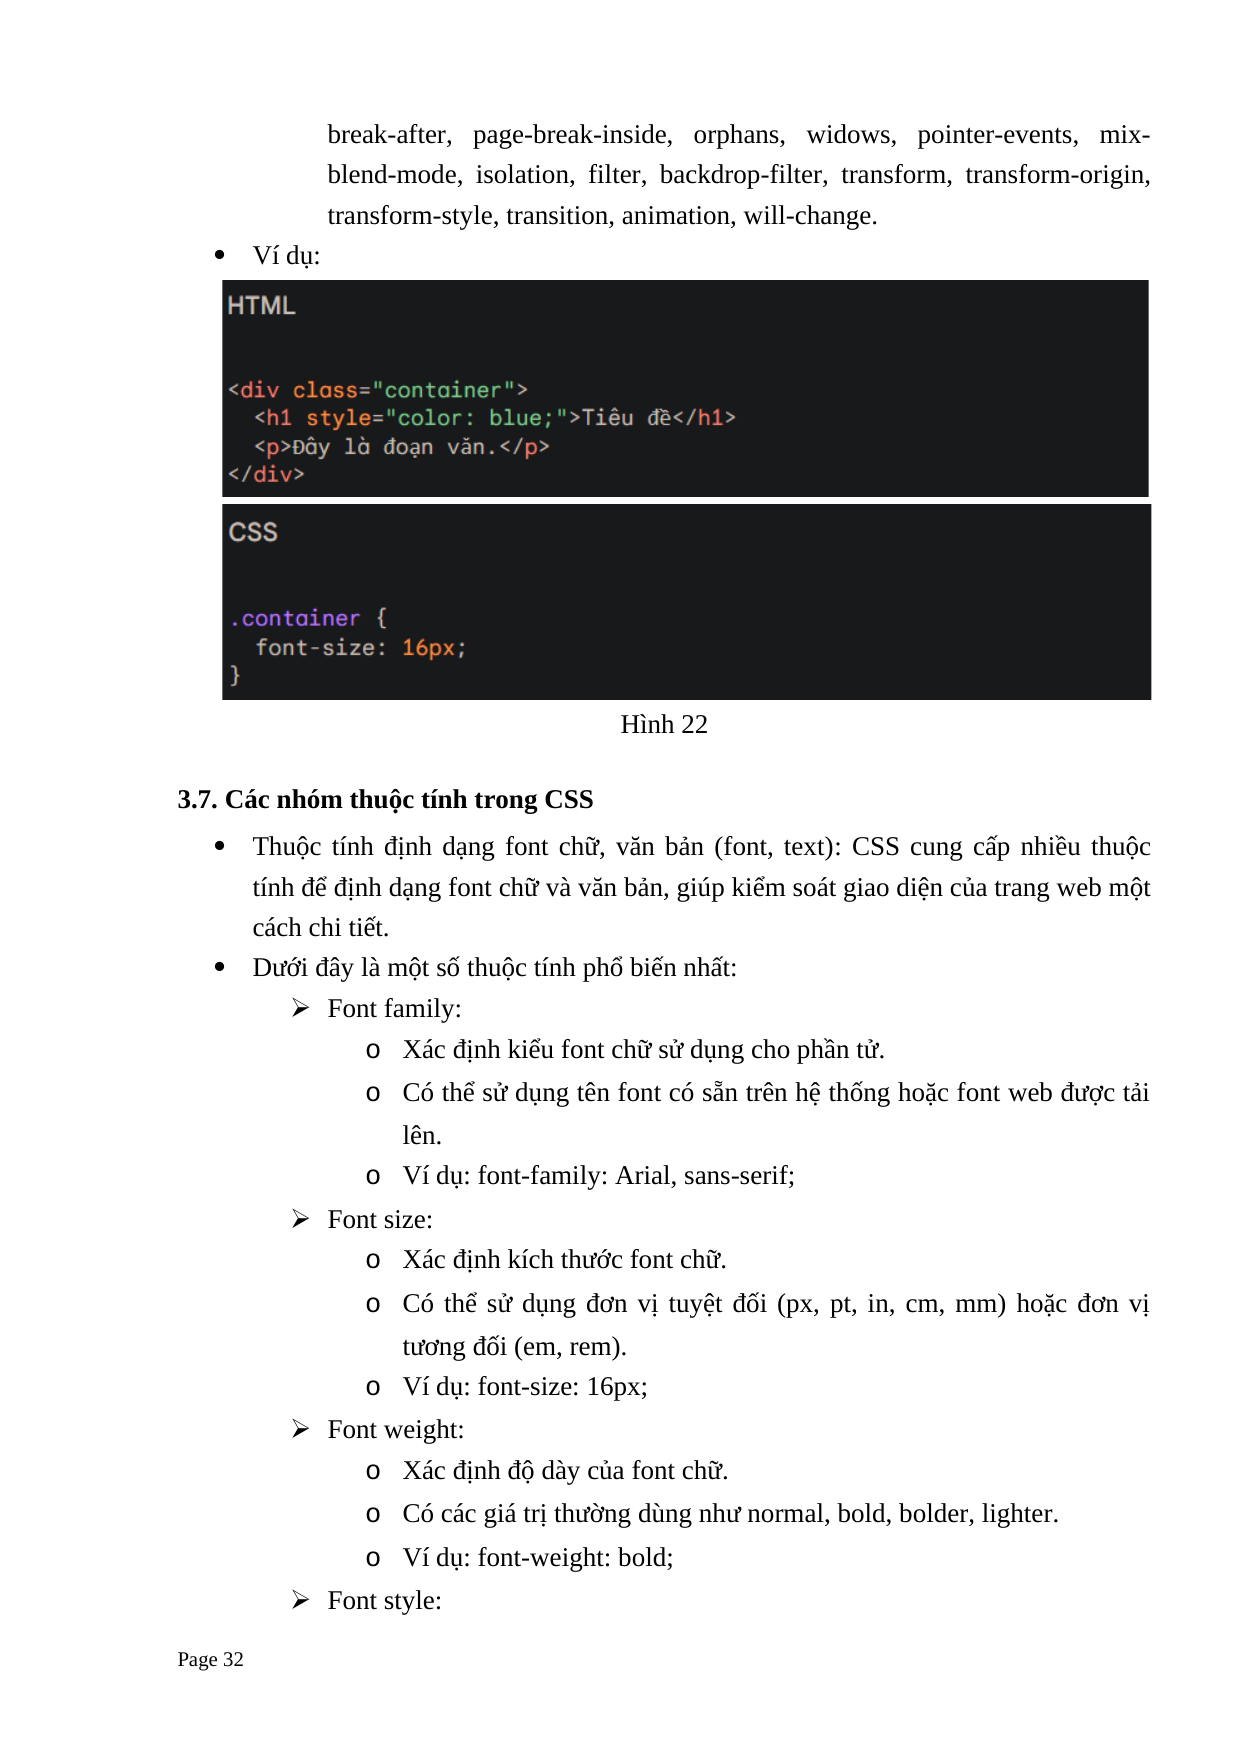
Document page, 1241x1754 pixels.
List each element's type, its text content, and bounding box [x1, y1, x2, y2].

list Ví dụ: font-size: 16px; [365, 1370, 1152, 1403]
picture [222, 504, 1152, 700]
list Có thể sử dụng tên font có sẵn trên hệ thống hoặc font web được tải lên. [365, 1076, 1152, 1150]
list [290, 118, 1152, 230]
list Xác định kích thước font chữ. [365, 1243, 1152, 1277]
list Có các giá trị thường dùng như normal, bold, bolder, lighter. [365, 1497, 1152, 1531]
list Xác định độ dày của font chữ. [365, 1454, 1152, 1487]
list Xác định kiểu font chữ sử dụng cho phần tử. [365, 1033, 1152, 1066]
list Ví dụ: [215, 239, 1152, 271]
list Ví dụ: font-weight: bold; [365, 1541, 1152, 1574]
list Có thể sử dụng đơn vị tuyệt đối (px, pt, in, cm, mm) hoặc đơn vị tương đối (em, rem). [365, 1287, 1152, 1361]
text Hình 22 [177, 708, 1152, 739]
list Font size: [290, 1203, 1152, 1234]
list Dưới đây là một số thuộc tính phổ biến nhất: [215, 952, 1152, 983]
picture [222, 280, 1149, 497]
list Font style: [290, 1584, 1152, 1616]
list Ví dụ: font-family: Arial, sans-serif; [365, 1159, 1152, 1193]
list Font weight: [290, 1413, 1152, 1445]
list Font family: [290, 992, 1152, 1023]
subtitle 3.7. Các nhóm thuộc tính trong CSS [177, 783, 1152, 815]
list Thuộc tính định dạng font chữ, văn bản (font, text): CSS cung cấp nhiều thuộc tính để định dạng font chữ và văn bản, giúp kiểm soát giao diện của trang web một cách chi tiết. [215, 830, 1152, 942]
